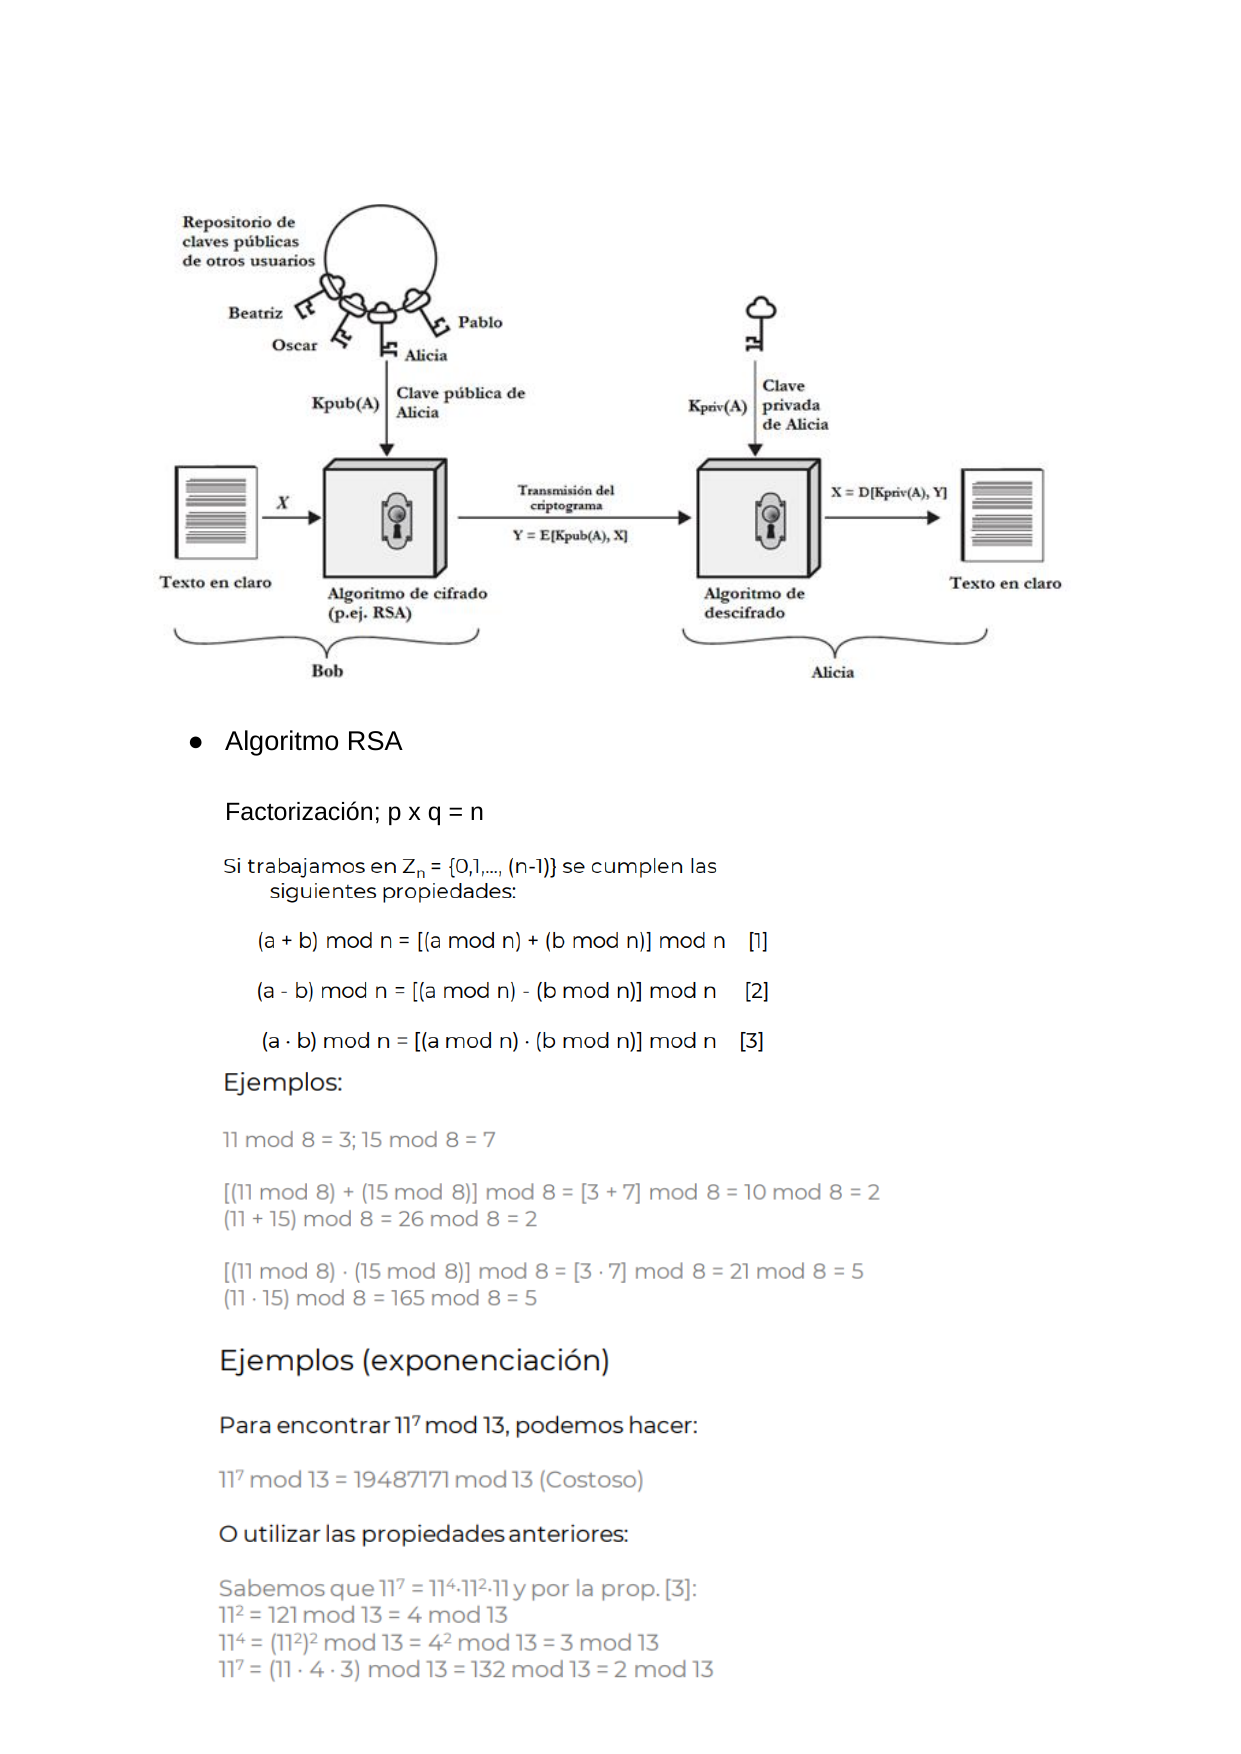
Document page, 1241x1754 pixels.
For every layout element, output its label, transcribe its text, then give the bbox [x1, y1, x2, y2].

text Factorización; p x q = n [150, 797, 1090, 826]
list Algoritmo RSA [187, 725, 1090, 756]
picture [212, 840, 893, 1328]
picture [153, 204, 1094, 693]
picture [212, 1339, 750, 1693]
